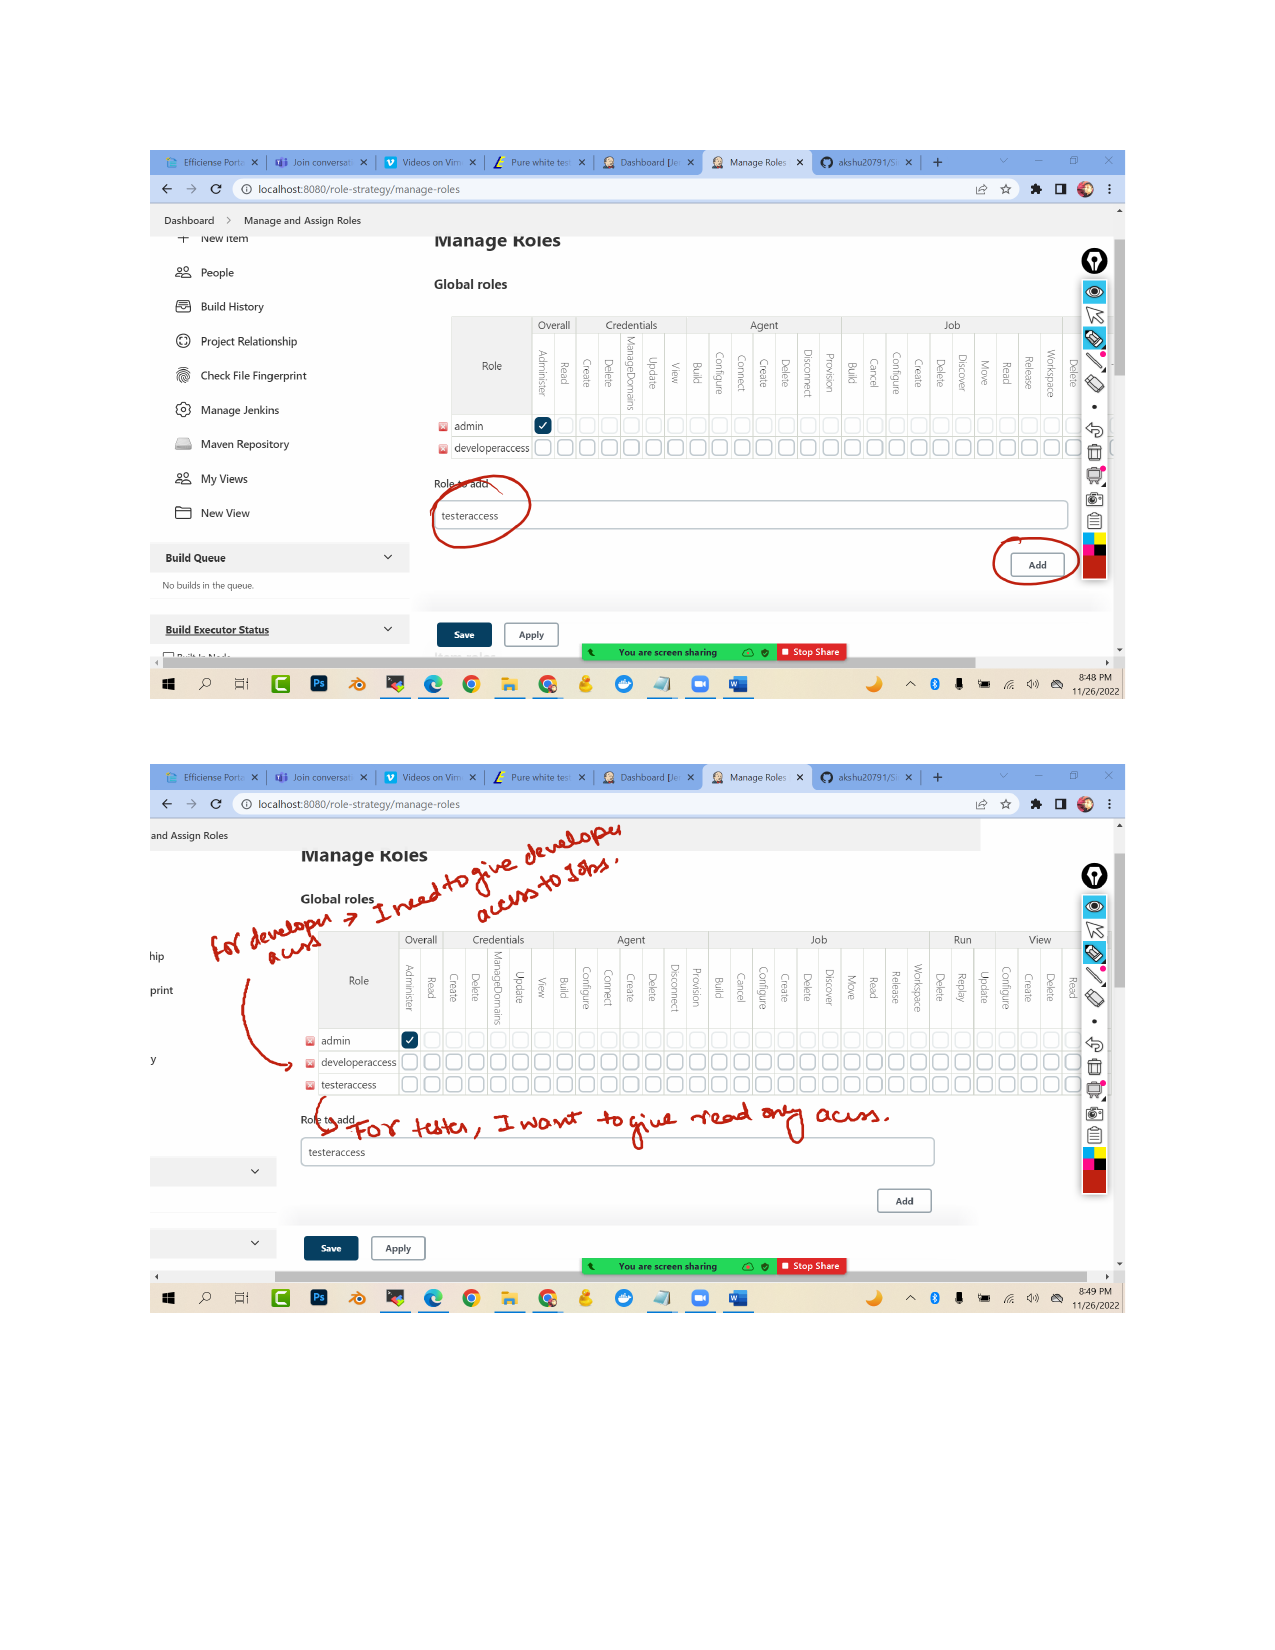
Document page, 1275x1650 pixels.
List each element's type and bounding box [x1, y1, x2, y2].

picture [150, 764, 1125, 1313]
picture [150, 150, 1125, 699]
